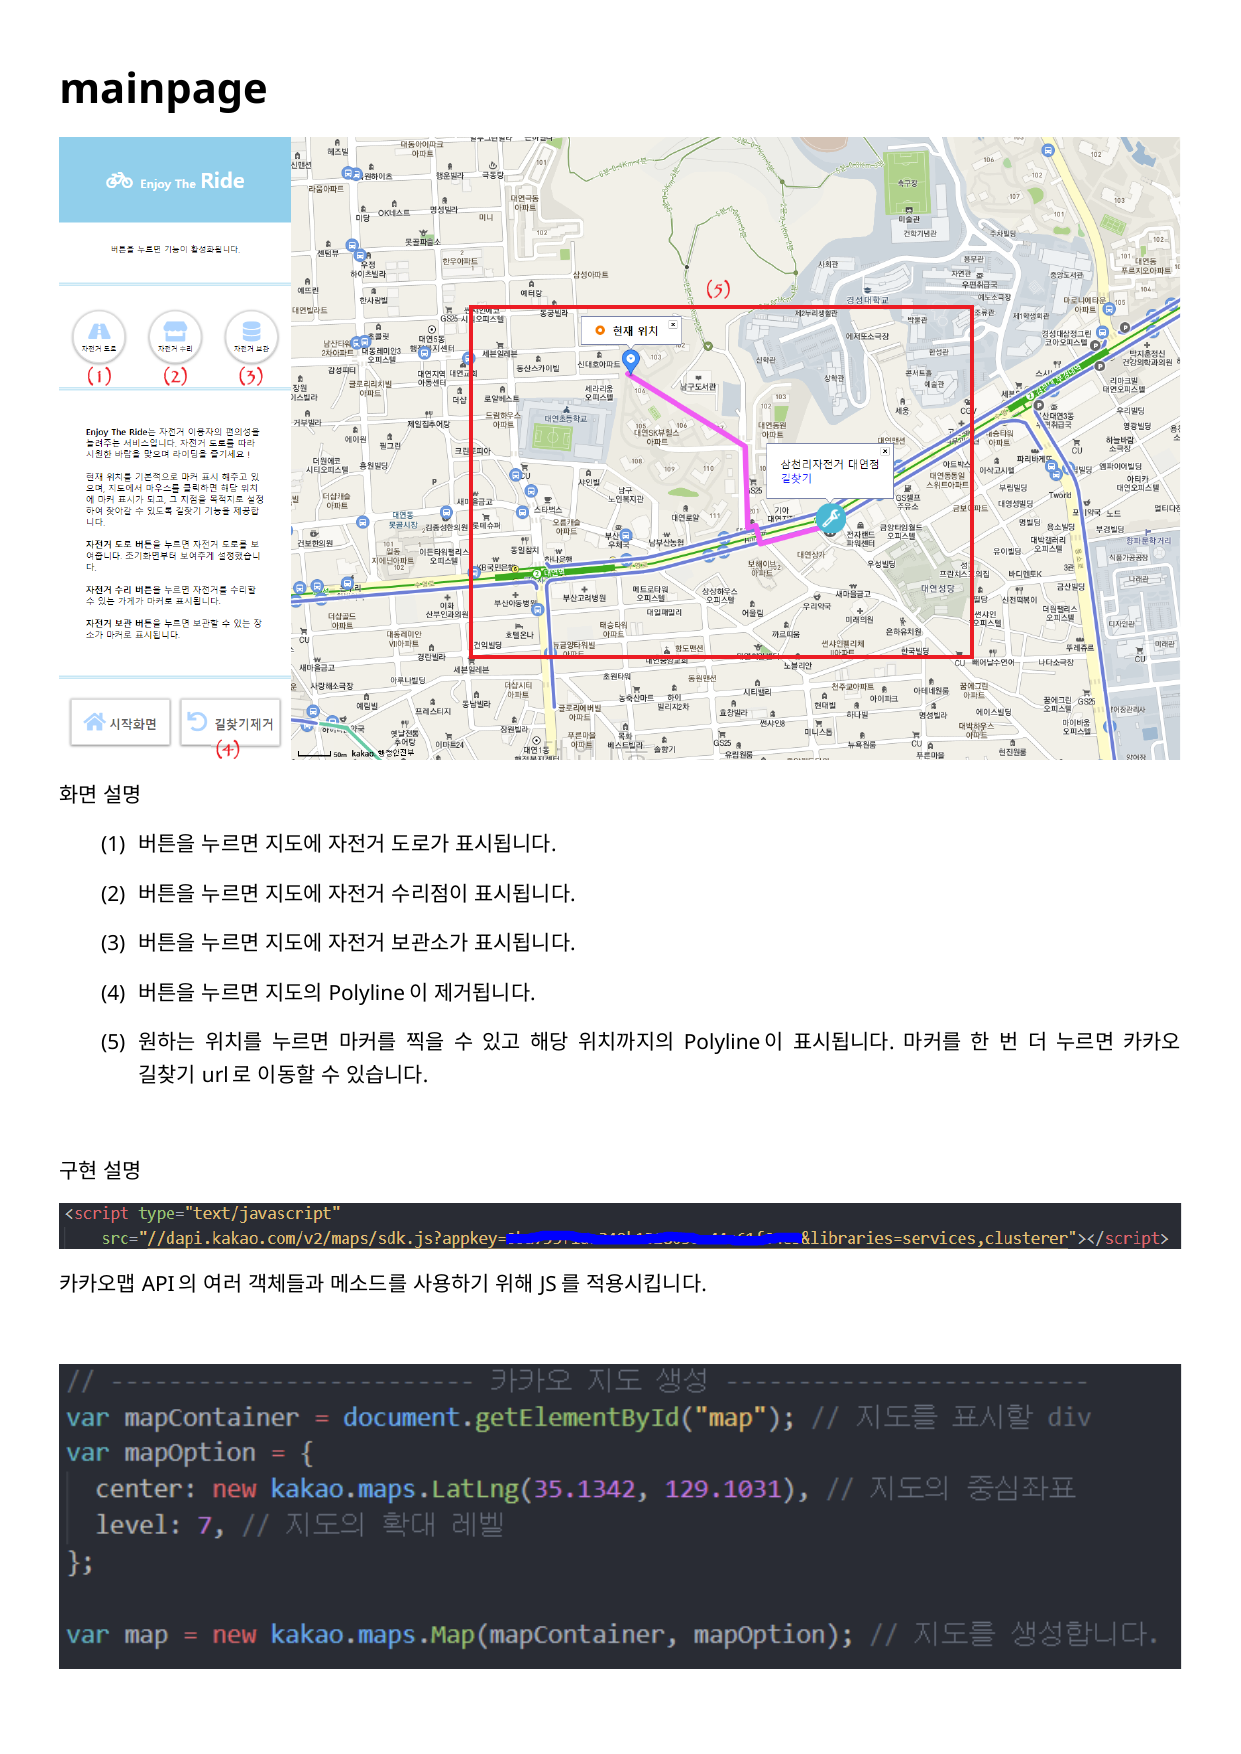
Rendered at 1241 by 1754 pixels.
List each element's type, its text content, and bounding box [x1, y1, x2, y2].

list 버튼을 누르면 지도에 자전거 도로가 표시됩니다. [101, 828, 1181, 858]
picture [59, 1364, 1182, 1669]
list 버튼을 누르면 지도의 Polyline이 제거됩니다. [101, 976, 1181, 1006]
text 카카오맵 API의 여러 객체들과 메소드를 사용하기 위해 JS를 적용시킵니다. [59, 1267, 1181, 1298]
picture [59, 137, 1181, 760]
list 버튼을 누르면 지도에 자전거 수리점이 표시됩니다. [101, 877, 1181, 907]
picture [59, 1203, 1182, 1249]
text mainpage [59, 59, 1181, 116]
text 화면 설명 [59, 778, 1181, 808]
list 버튼을 누르면 지도에 자전거 보관소가 표시됩니다. [101, 926, 1181, 957]
text 구현 설명 [59, 1154, 1181, 1185]
list 원하는 위치를 누르면 마커를 찍을 수 있고 해당 위치까지의 Polyline이 표시됩니다. 마커를 한 번 더 누르면 카카오 길찾기 url로 이동할 수 있습니다. [101, 1025, 1181, 1088]
